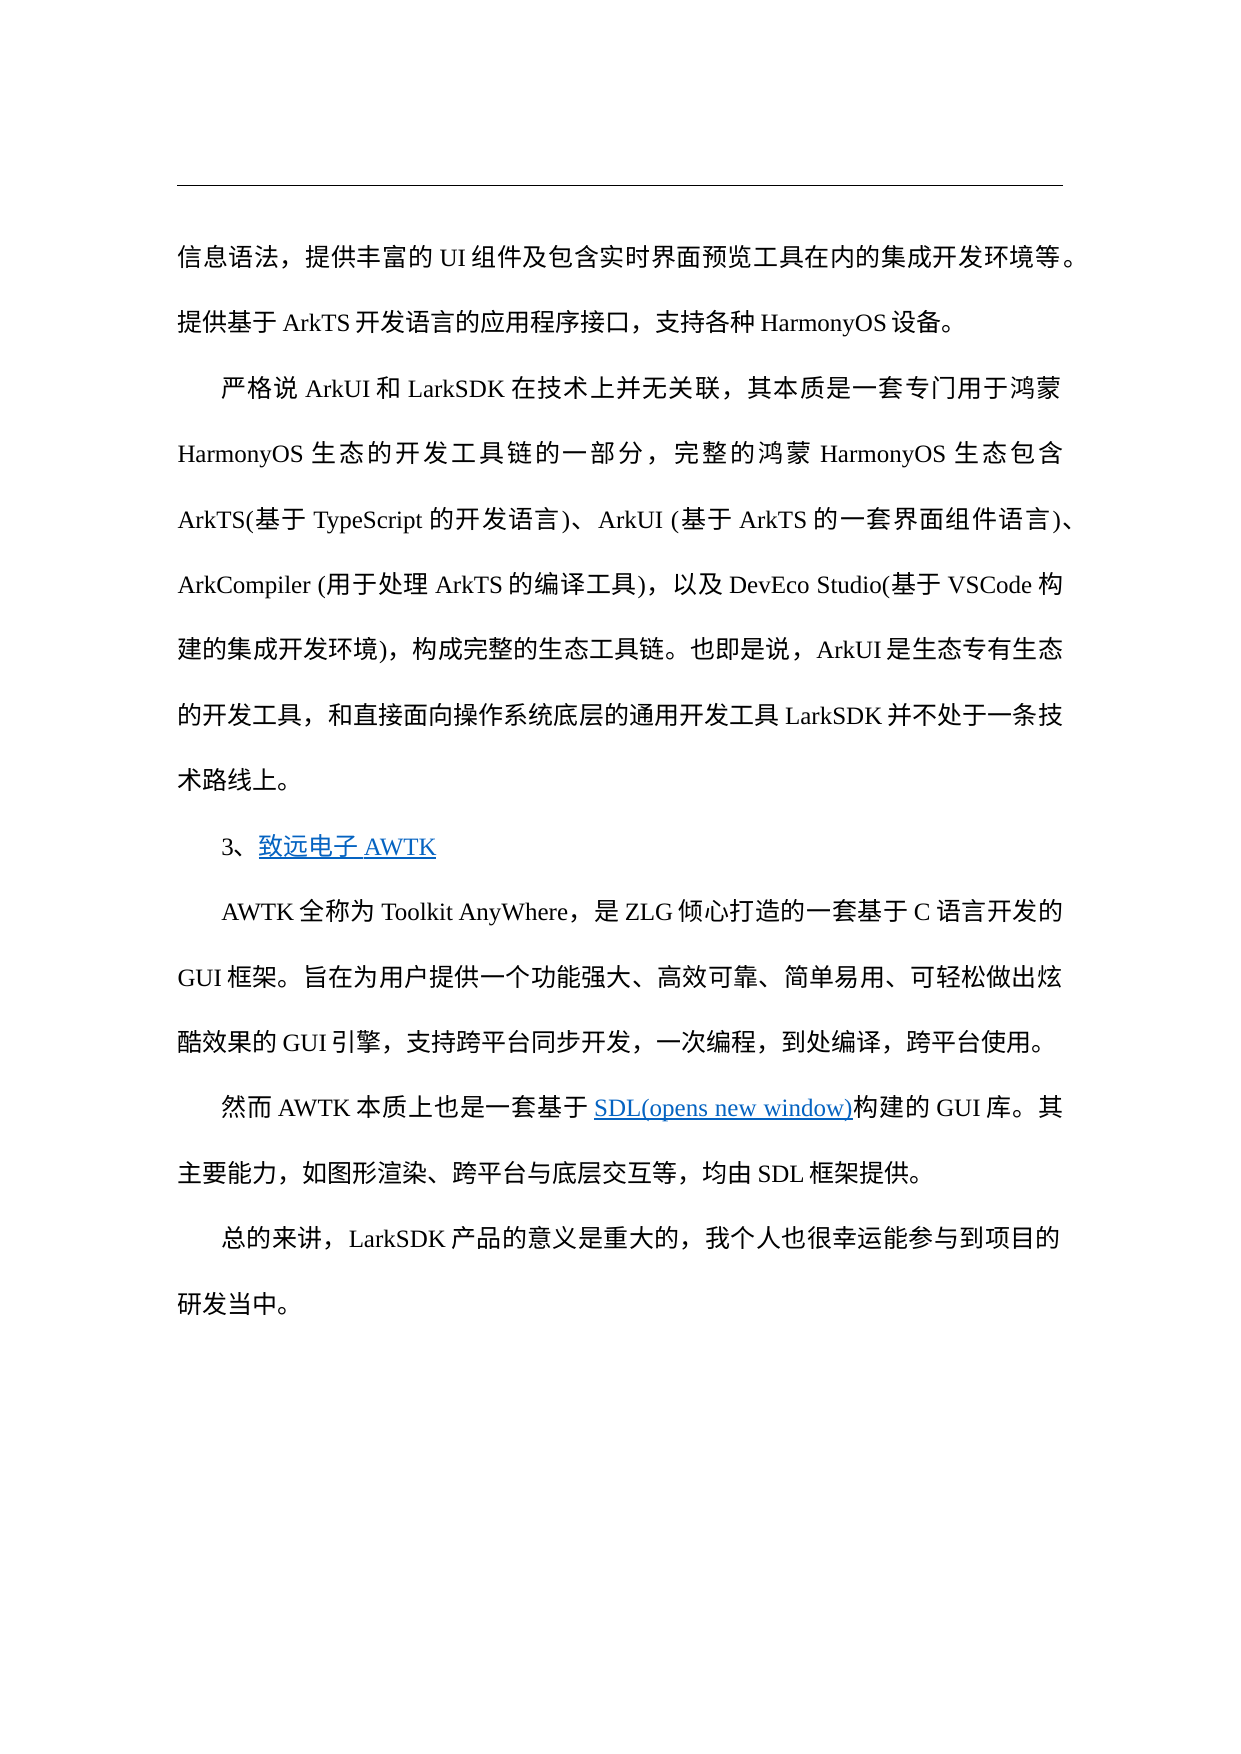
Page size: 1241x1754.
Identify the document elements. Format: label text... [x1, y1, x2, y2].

text 总的来讲，LarkSDK产品的意义是重大的，我个人也很幸运能参与到项目的研发当中。 [177, 1204, 1063, 1335]
text 严格说ArkUI和LarkSDK在技术上并无关联，其本质是一套专门用于鸿蒙HarmonyOS生态的开发工具链的一部分，完整的鸿蒙HarmonyOS生态包含ArkTS(基于TypeScript的开发语言)、ArkUI (基于ArkTS的一套界面组件语言)、ArkCompiler (用于处理ArkTS的编译工具)，以及DevEco Studio(基于VSCode构建的集成开发环境)，构成完整的生态工具链。也即是说，ArkUI是生态专有生态的开发工具，和直接面向操作系统底层的通用开发工具LarkSDK并不处于一条技术路线上。 [177, 354, 1063, 812]
text 3、致远电子AWTK [177, 812, 1063, 877]
text AWTK全称为Toolkit AnyWhere，是ZLG倾心打造的一套基于C语言开发的GUI框架。旨在为用户提供一个功能强大、高效可靠、简单易用、可轻松做出炫酷效果的GUI引擎，支持跨平台同步开发，一次编程，到处编译，跨平台使用。 [177, 877, 1063, 1073]
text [177, 223, 1063, 354]
text 然而AWTK本质上也是一套基于SDL(opens new window)构建的GUI库。其主要能力，如图形渲染、跨平台与底层交互等，均由SDL框架提供。 [177, 1073, 1063, 1204]
